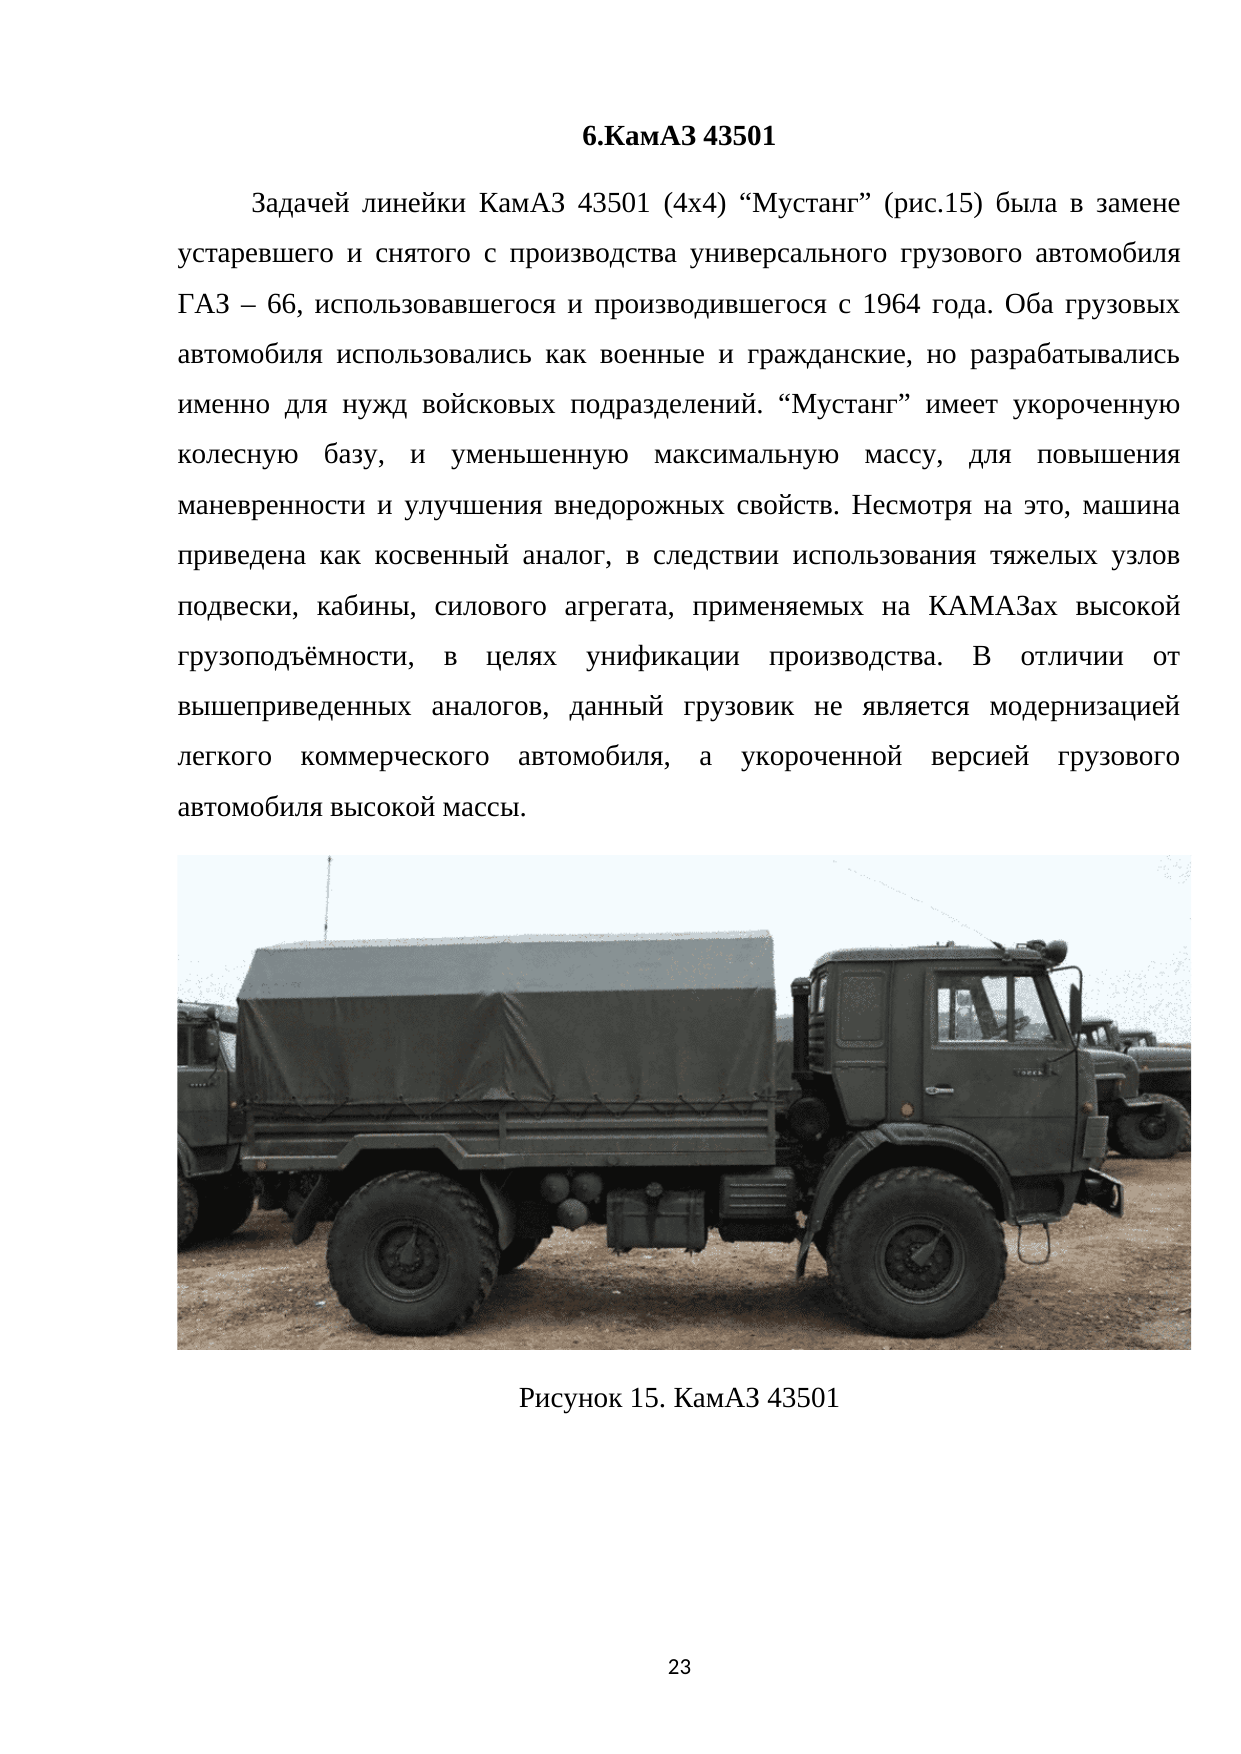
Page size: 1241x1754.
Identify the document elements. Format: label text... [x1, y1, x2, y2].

text 6.КамАЗ 43501 [177, 118, 1181, 152]
text Рисунок 15. КамАЗ 43501 [177, 1380, 1181, 1413]
text Задачей линейки КамАЗ 43501 (4х4) “Мустанг” (рис.15) была в замене устаревшего и снятого с производства универсального грузового автомобиля ГАЗ – 66, использовавшегося и производившегося с 1964 года. Оба грузовых автомобиля использовались как военные и гражданские, но разрабатывались именно для нужд войсковых подразделений. “Мустанг” имеет укороченную колесную базу, и уменьшенную максимальную массу, для повышения маневренности и улучшения внедорожных свойств. Несмотря на это, машина приведена как косвенный аналог, в следствии использования тяжелых узлов подвески, кабины, силового агрегата, применяемых на КАМАЗах высокой грузоподъёмности, в целях унификации производства. В отличии от вышеприведенных аналогов, данный грузовик не является модернизацией легкого коммерческого автомобиля, а укороченной версией грузового автомобиля высокой массы. [177, 185, 1181, 822]
picture [177, 855, 1192, 1350]
